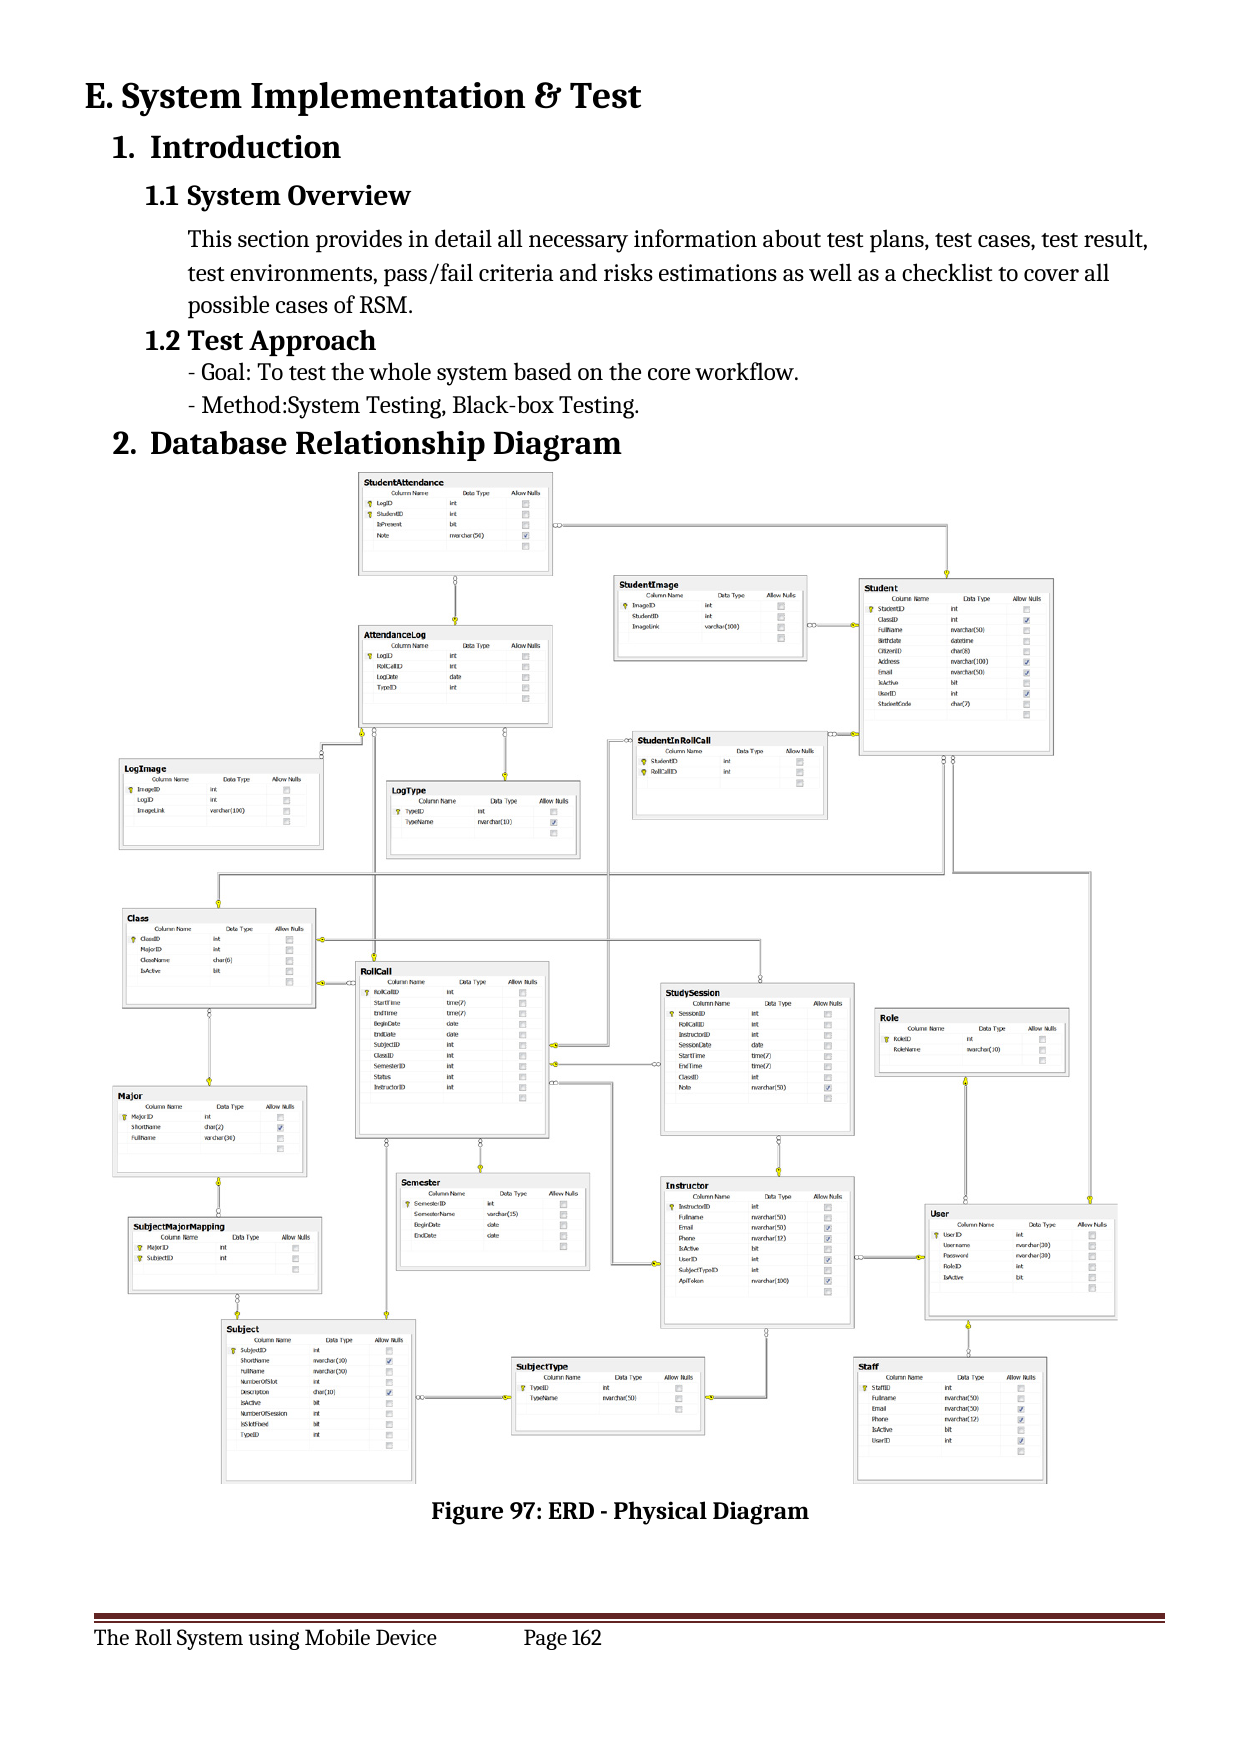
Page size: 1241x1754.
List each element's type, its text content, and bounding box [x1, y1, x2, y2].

subtitle System Overview [145, 179, 1165, 213]
subtitle Introduction [112, 128, 1165, 167]
text This section provides in detail all necessary information about test plans, test cases, test result, test environments, pass/fail criteria and risks estimations as well as a checklist to cover all possible cases of RSM. [187, 225, 1165, 320]
picture [112, 472, 1118, 1484]
subtitle System Implementation & Test [84, 75, 1165, 118]
subtitle Database Relationship Diagram [112, 424, 1165, 462]
text - Goal: To test the whole system based on the core workflow. [187, 358, 1165, 387]
text - Method:System Testing, Black-box Testing. [187, 391, 1165, 420]
subtitle Test Approach [145, 324, 1165, 358]
text Figure 97: ERD - Physical Diagram [75, 1497, 1165, 1525]
